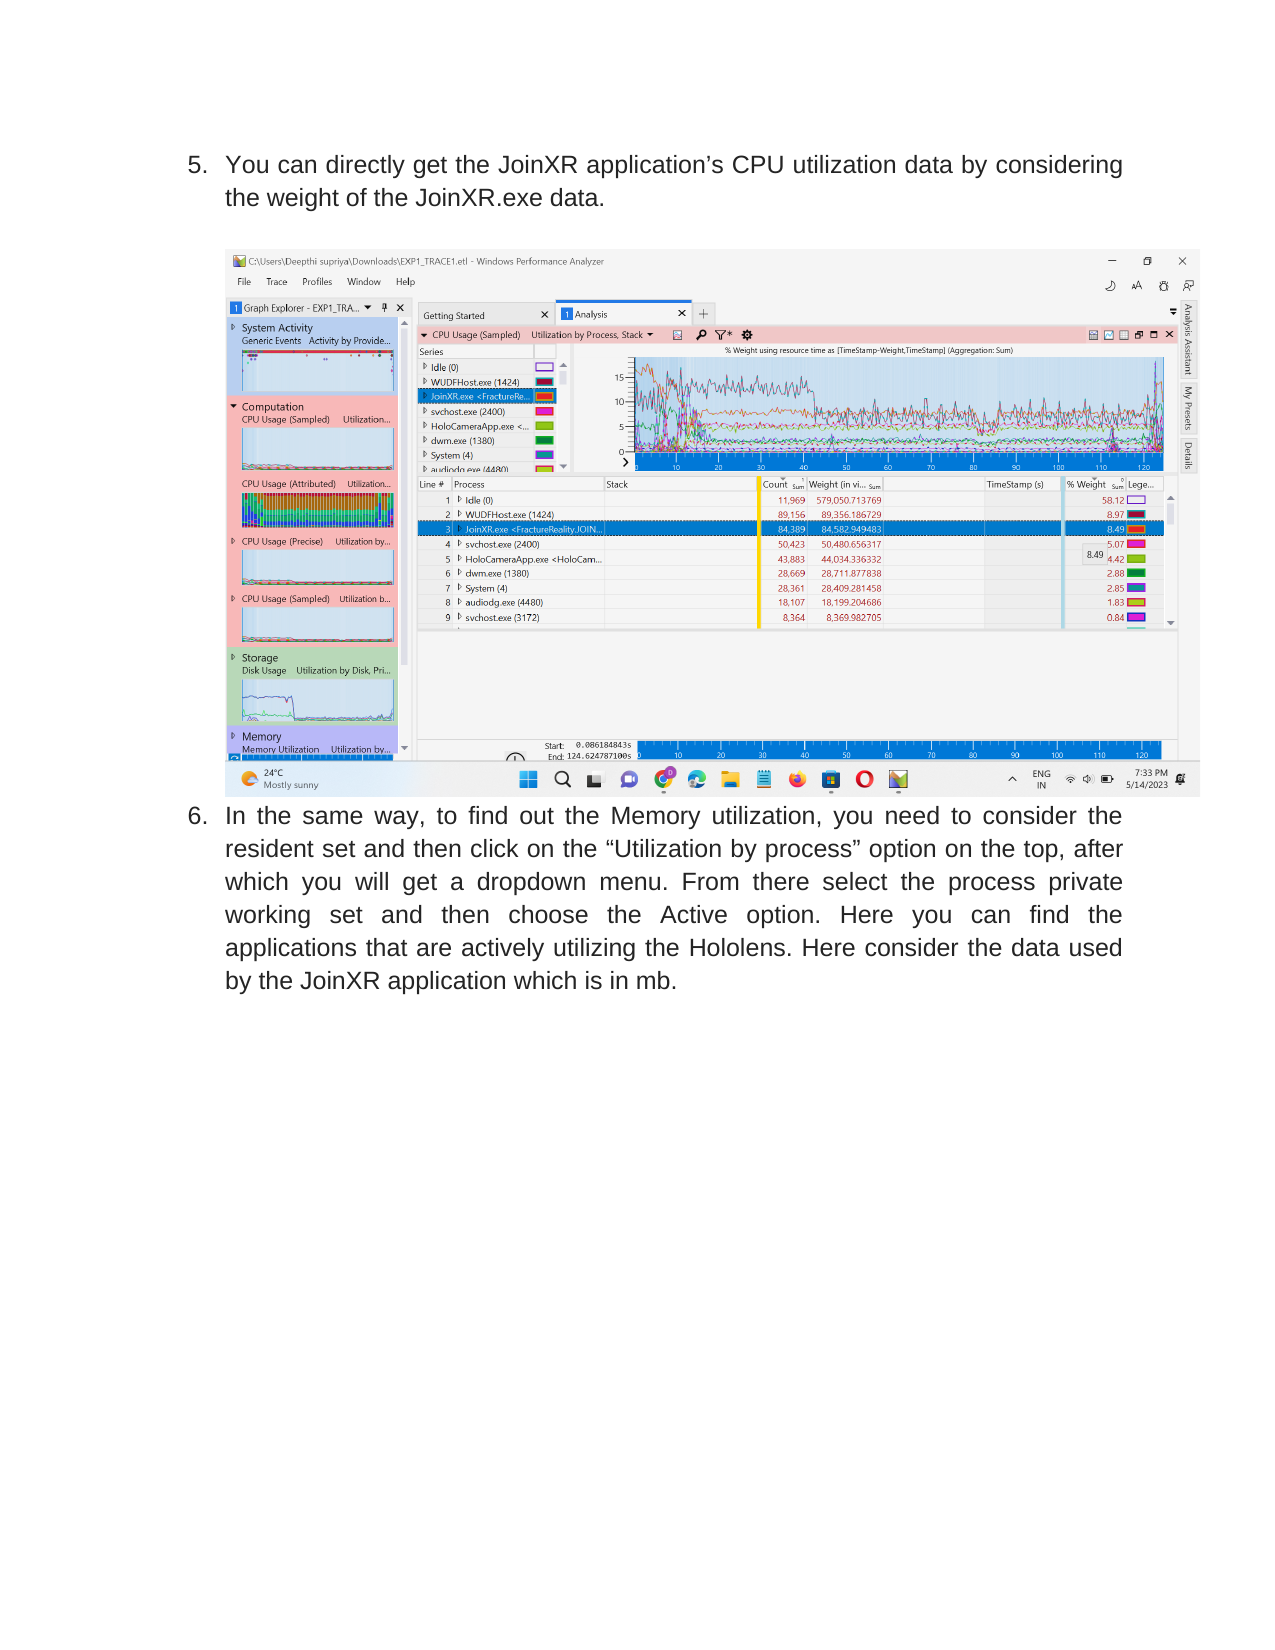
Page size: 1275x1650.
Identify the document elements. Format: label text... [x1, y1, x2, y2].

list In the same way, to find out the Memory utilization, you need to consider the resident set and then click on the “Utilization by process” option on the top, after which you will get a dropdown menu. From there select the process private working set and then choose the Active option. Here you can find the applications that are actively utilizing the Hololens. Here consider the data used by the JoinXR application which is in mb. [187, 801, 1125, 995]
picture [225, 249, 1200, 797]
list You can directly get the JoinXR application’s CPU utilization data by considering the weight of the JoinXR.exe data. [187, 150, 1125, 212]
